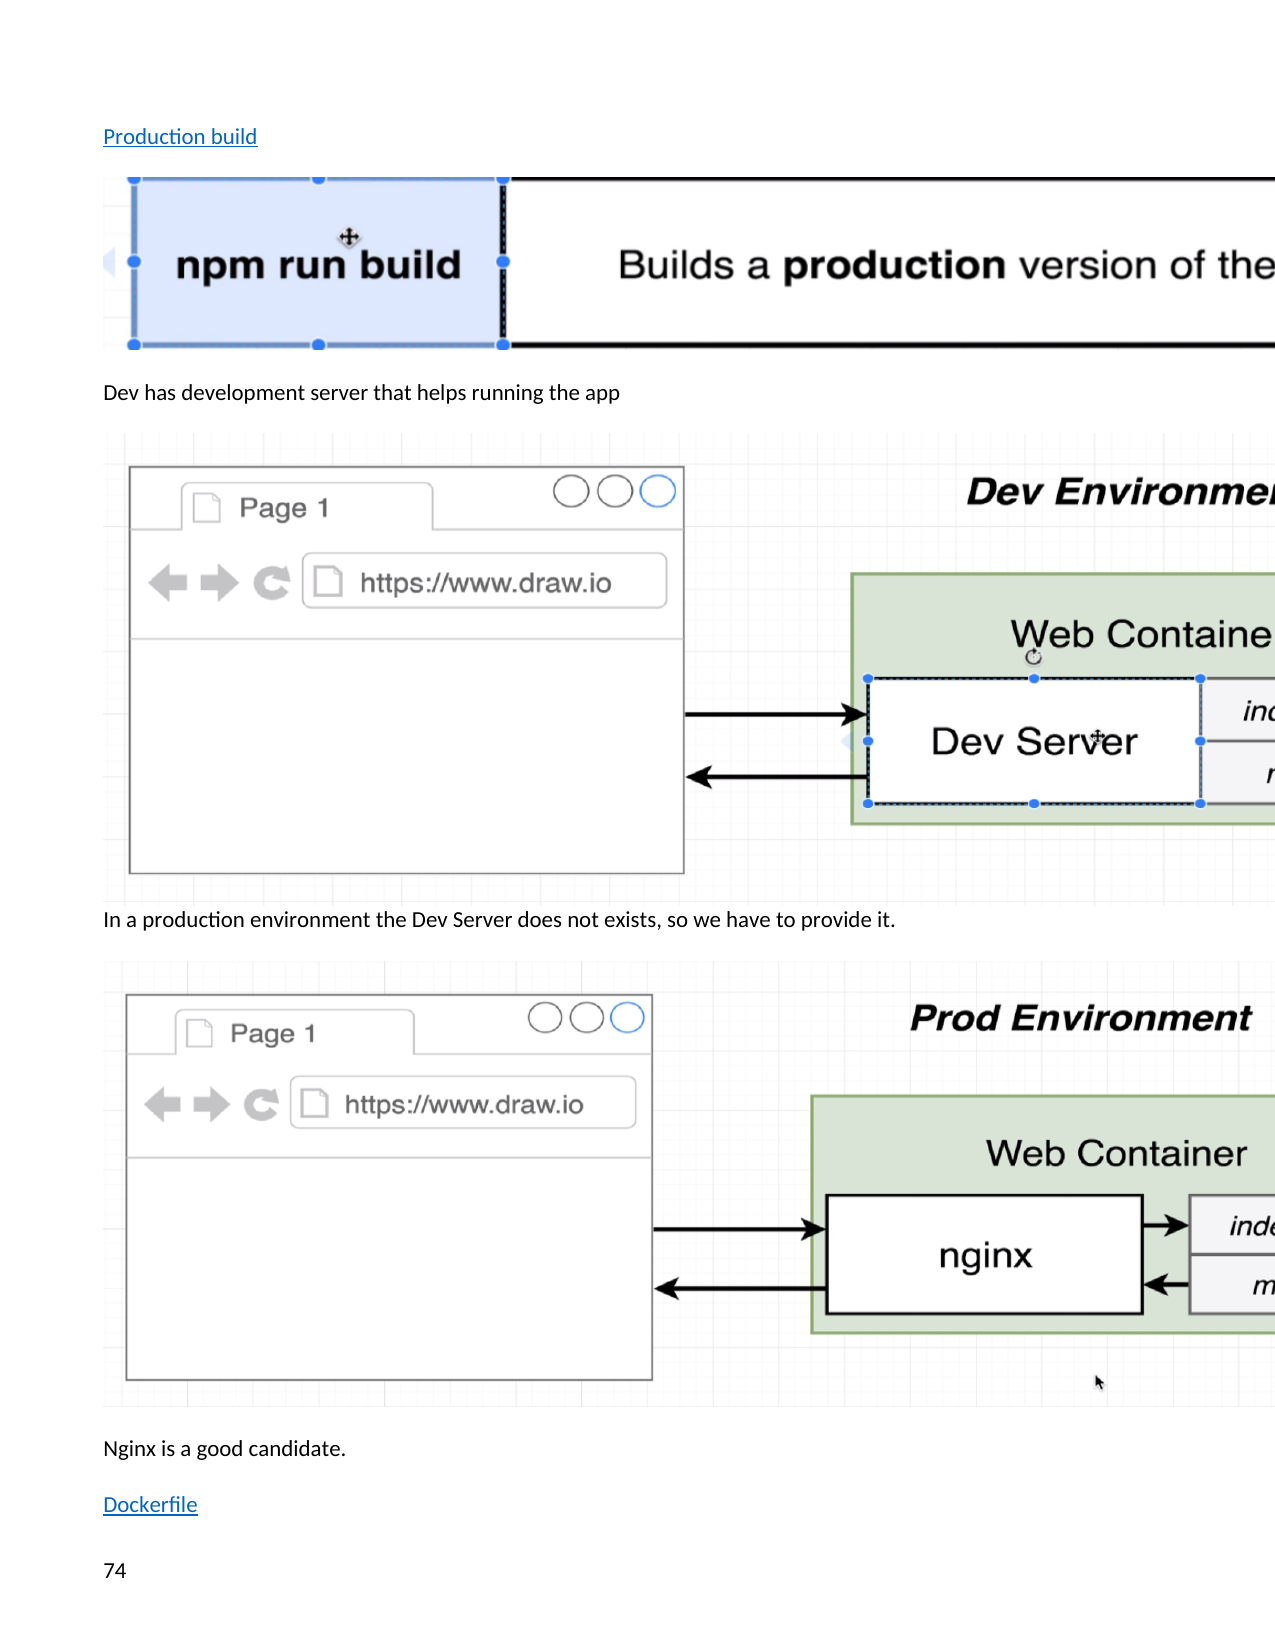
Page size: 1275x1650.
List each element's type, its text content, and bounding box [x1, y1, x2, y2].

picture [103, 961, 1275, 1407]
text In a production environment the Dev Server does not exists, so we have to provide it. [103, 906, 1181, 933]
picture [103, 177, 1275, 350]
picture [103, 433, 1275, 906]
text Dev has development server that helps running the app [103, 378, 1181, 406]
text Dockerfile [103, 1490, 1181, 1518]
text Nginx is a good candidate. [103, 1434, 1181, 1462]
text Production build [103, 122, 1181, 150]
